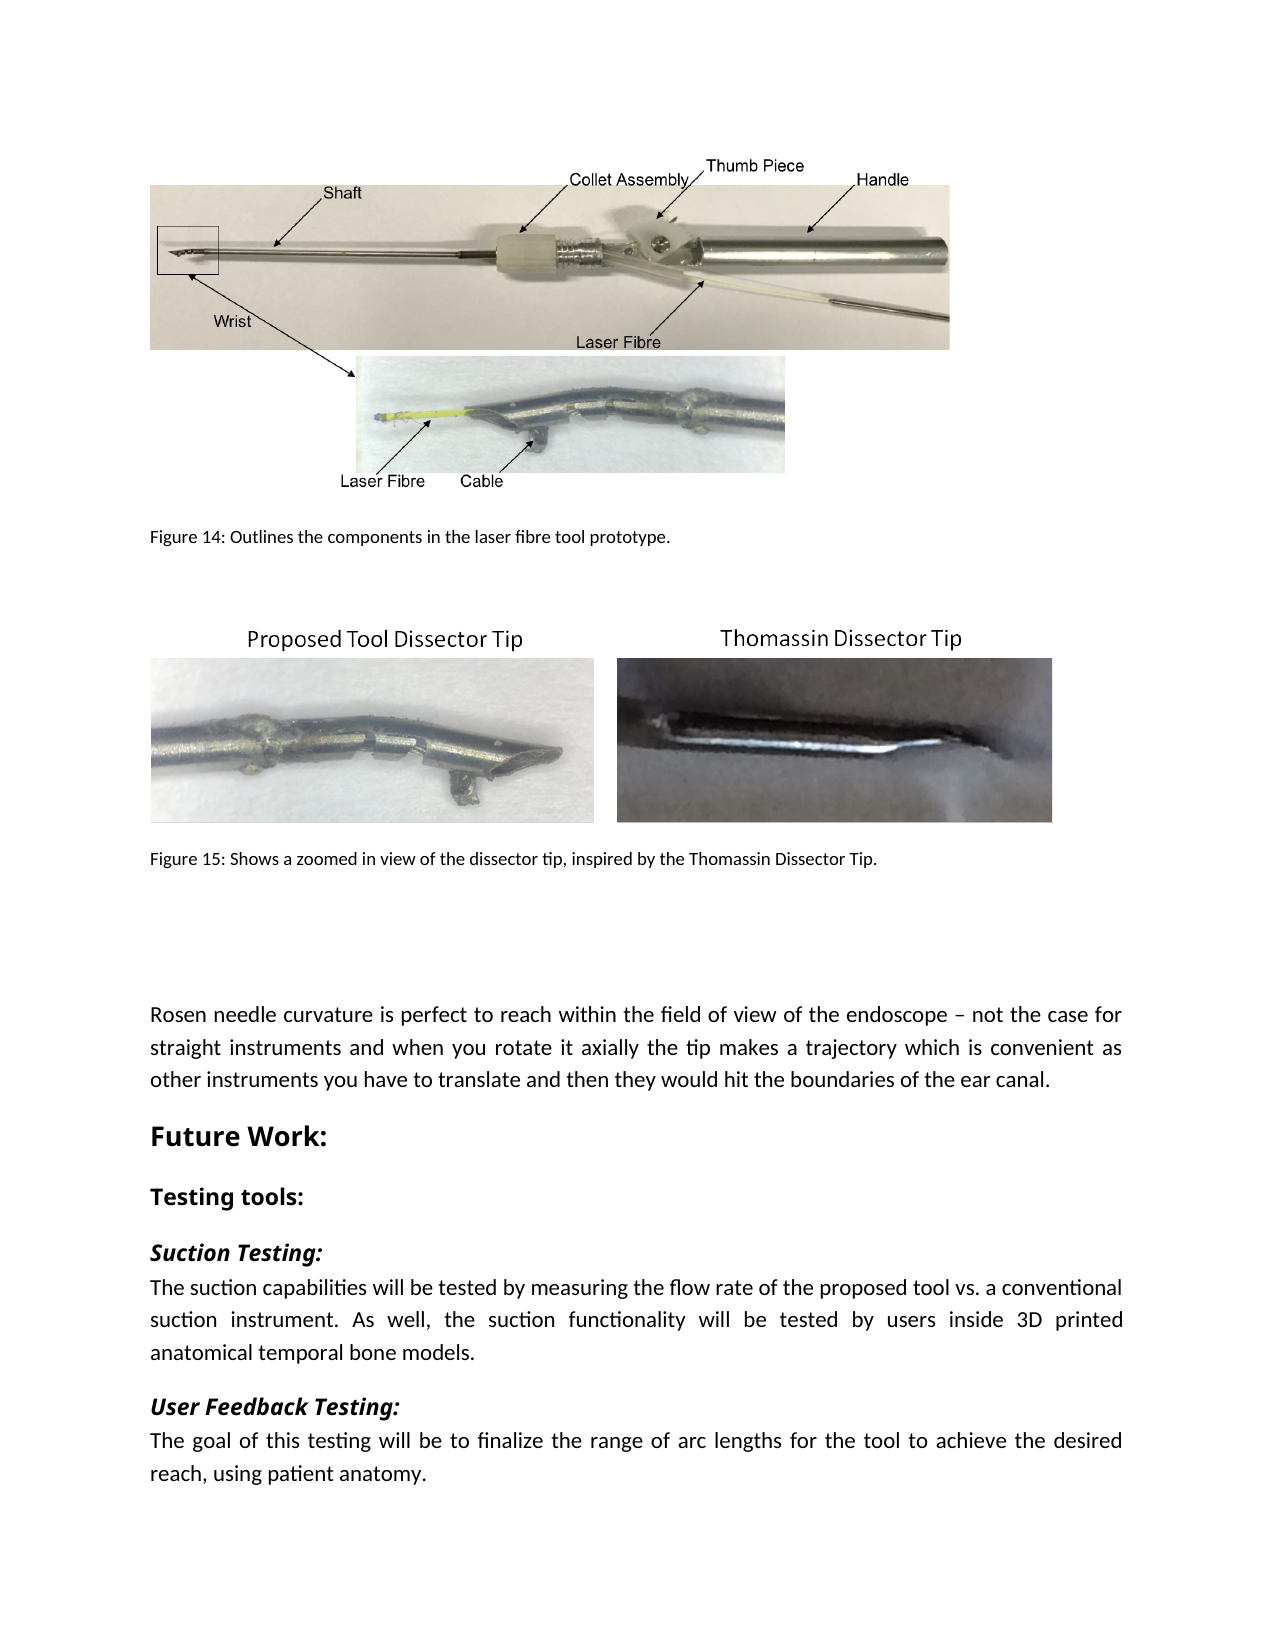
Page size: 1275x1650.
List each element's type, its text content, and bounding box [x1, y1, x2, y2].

subtitle User Feedback Testing: [150, 1391, 1125, 1422]
subtitle Testing tools: [150, 1181, 1125, 1212]
text The suction capabilities will be tested by measuring the flow rate of the proposed tool vs. a conventional suction instrument. As well, the suction functionality will be tested by users inside 3D printed anatomical temporal bone models. [150, 1273, 1125, 1366]
text Rosen needle curvature is perfect to reach within the field of view of the endoscope – not the case for straight instruments and when you rotate it axially the tip makes a trajectory which is convenient as other instruments you have to translate and then they would hit the boundaries of the ear canal. [150, 1001, 1125, 1093]
text Figure 15: Shows a zoomed in view of the dissector tip, inspired by the Thomassin Dissector Tip. [150, 847, 1125, 870]
subtitle Suction Testing: [150, 1237, 1125, 1268]
subtitle Future Work: [150, 1118, 1125, 1155]
text Figure 14: Outlines the components in the laser fibre tool prototype. [150, 525, 1125, 548]
text The goal of this testing will be to finalize the range of arc lengths for the tool to achieve the desired reach, using patient anatomy. [150, 1427, 1125, 1487]
picture [150, 150, 950, 501]
picture [150, 614, 1053, 823]
